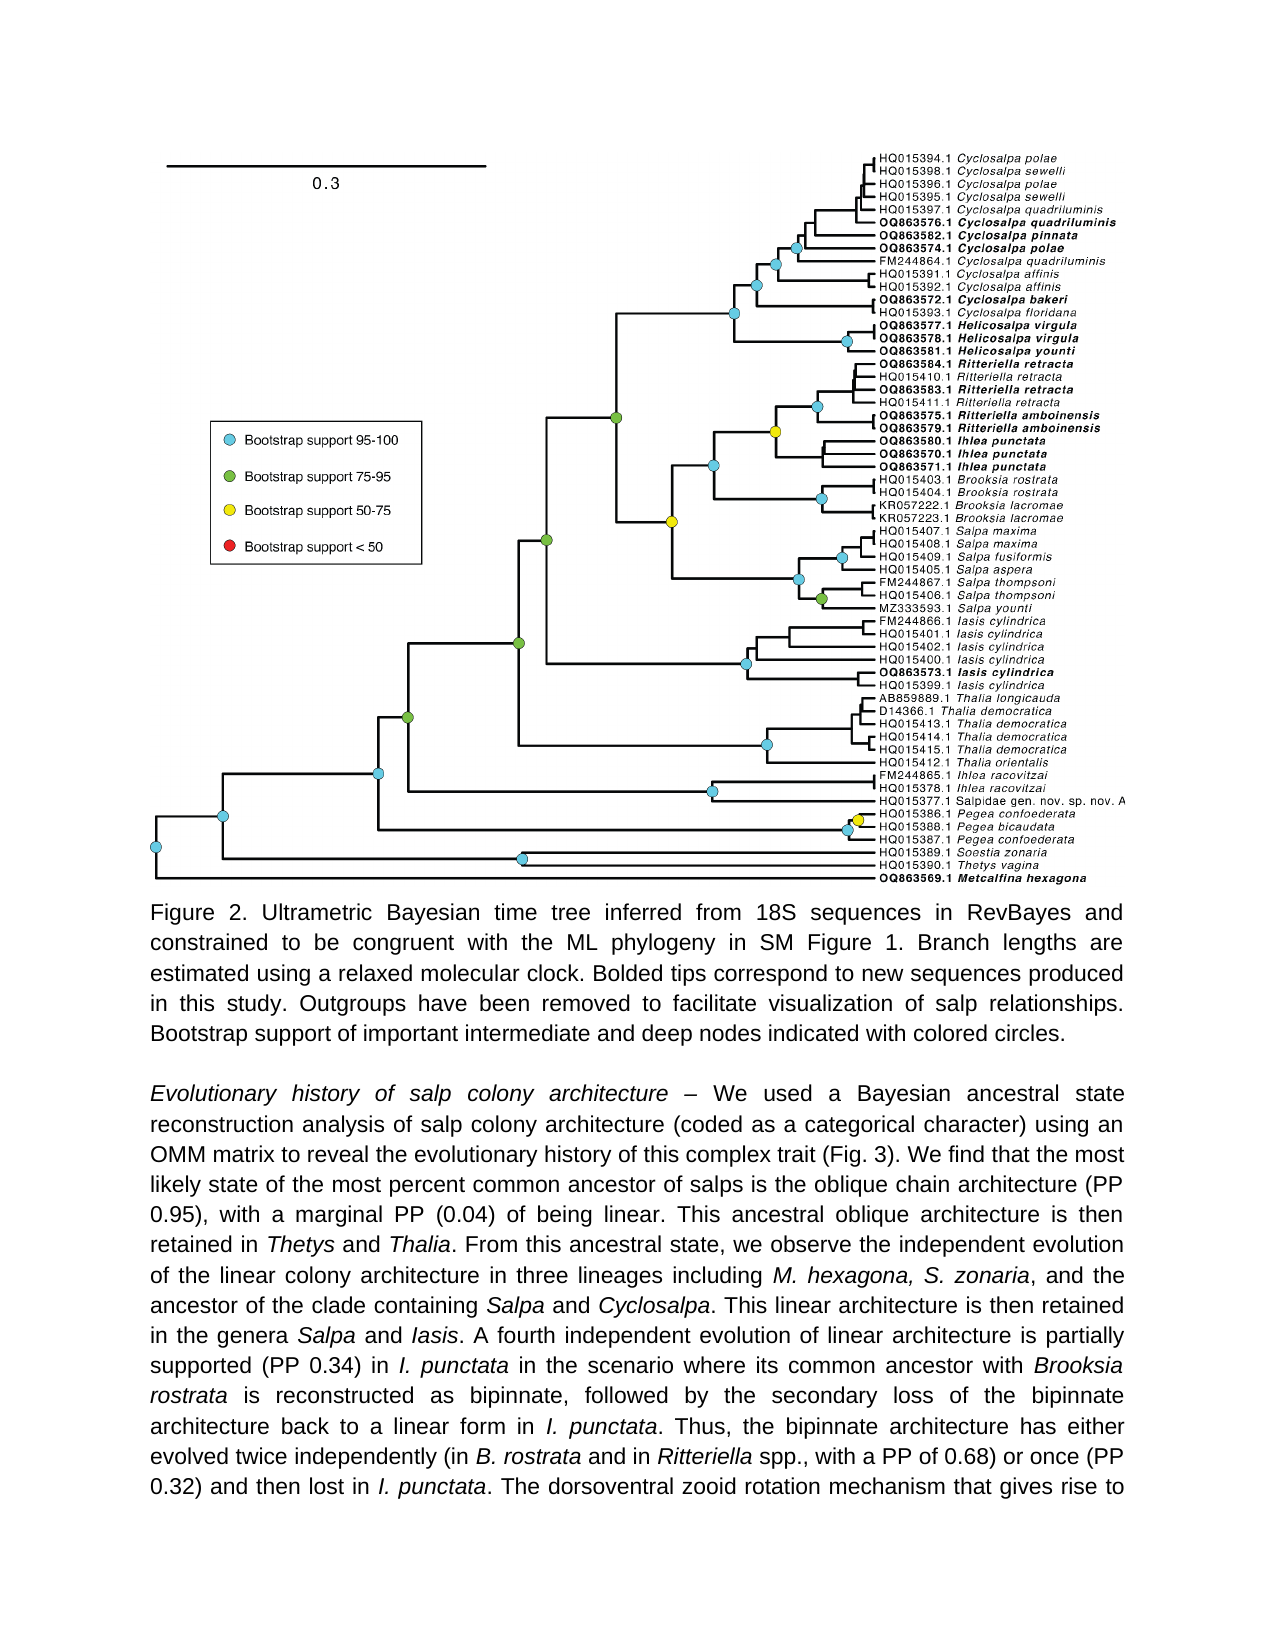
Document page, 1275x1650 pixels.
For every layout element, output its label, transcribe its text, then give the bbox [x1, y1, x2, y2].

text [150, 1080, 1125, 1499]
picture [150, 152, 1125, 887]
text Figure 2. Ultrametric Bayesian time tree inferred from 18S sequences in RevBayes and constrained to be congruent with the ML phylogeny in SM Figure 1. Branch lengths are estimated using a relaxed molecular clock. Bolded tips correspond to new sequences produced in this study. Outgroups have been removed to facilitate visualization of salp relationships. Bootstrap support of important intermediate and deep nodes indicated with colored circles. [150, 899, 1125, 1046]
